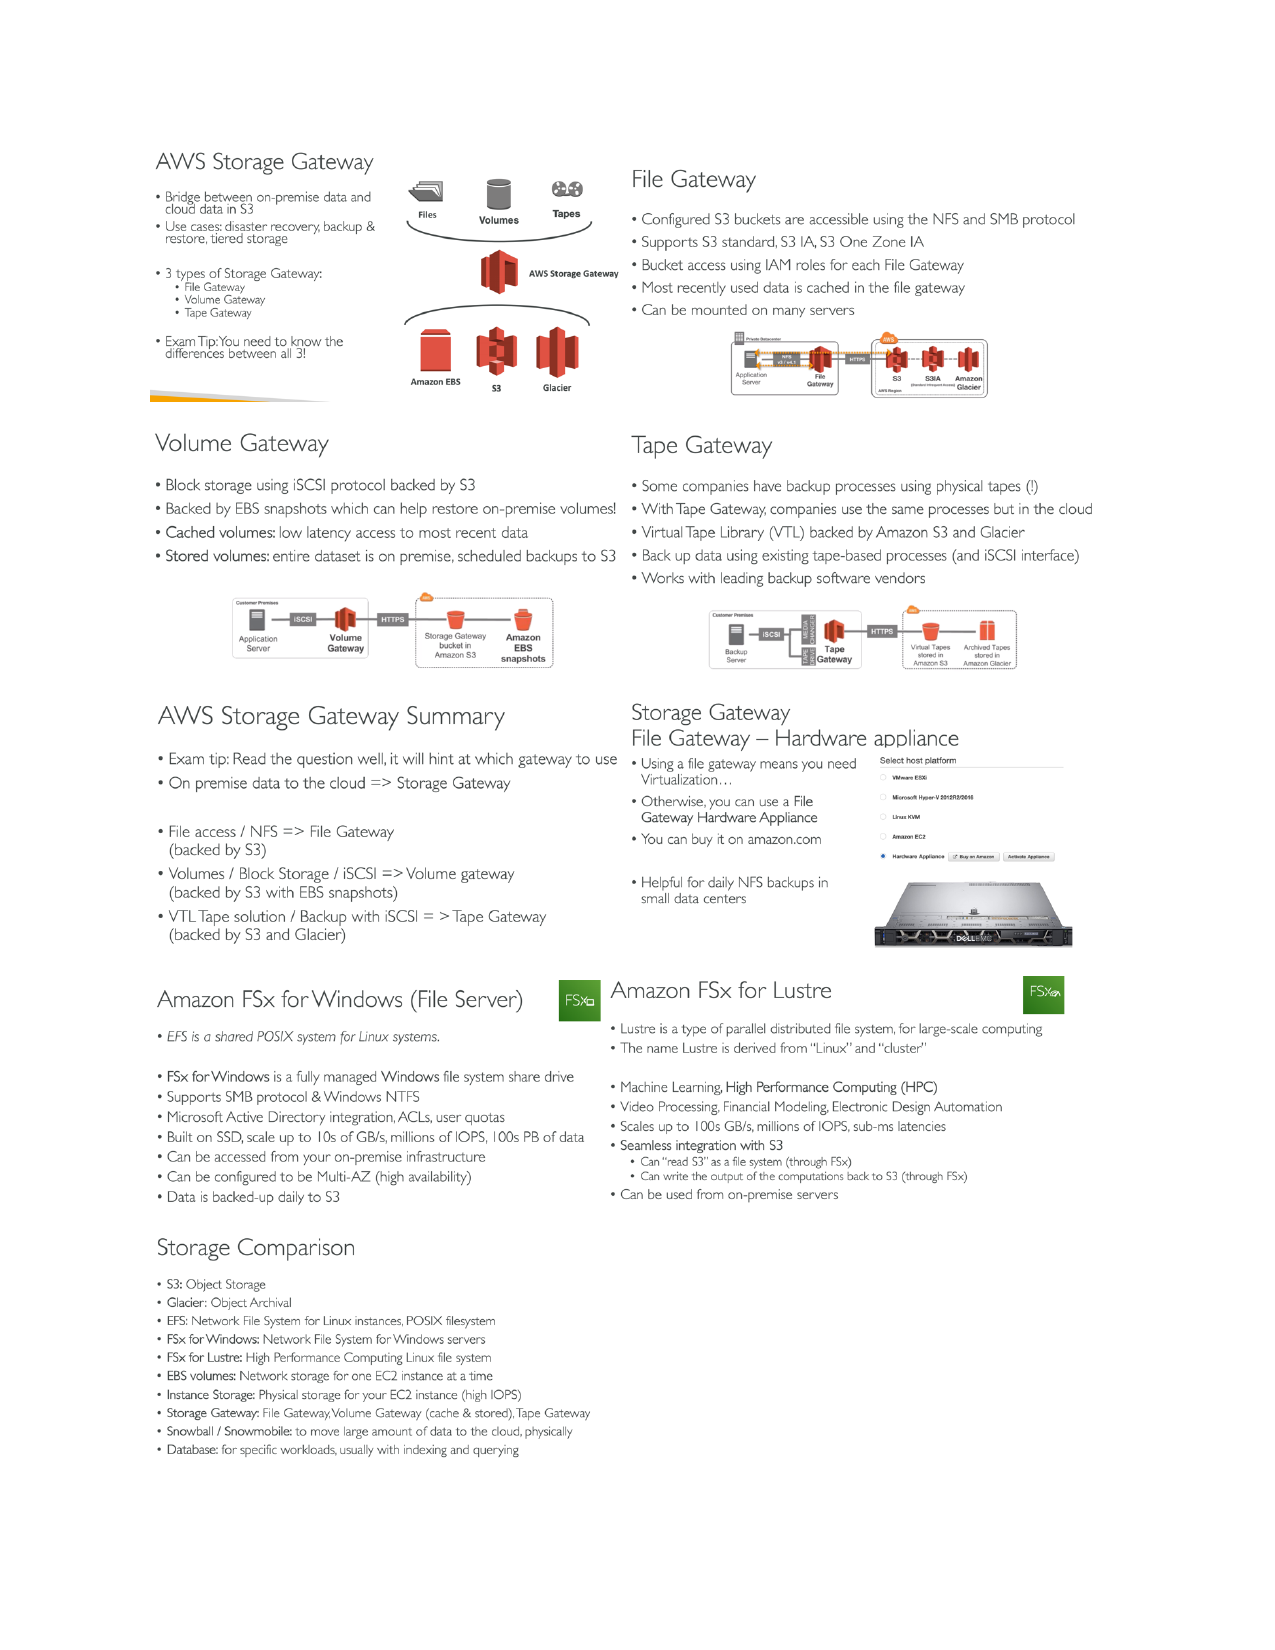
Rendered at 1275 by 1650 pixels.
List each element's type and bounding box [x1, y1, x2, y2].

picture [150, 702, 618, 948]
picture [150, 1235, 590, 1468]
picture [606, 976, 1065, 1207]
picture [150, 980, 601, 1207]
picture [624, 700, 1073, 948]
picture [624, 431, 1094, 672]
picture [150, 150, 620, 402]
picture [150, 430, 618, 672]
picture [626, 166, 1077, 402]
